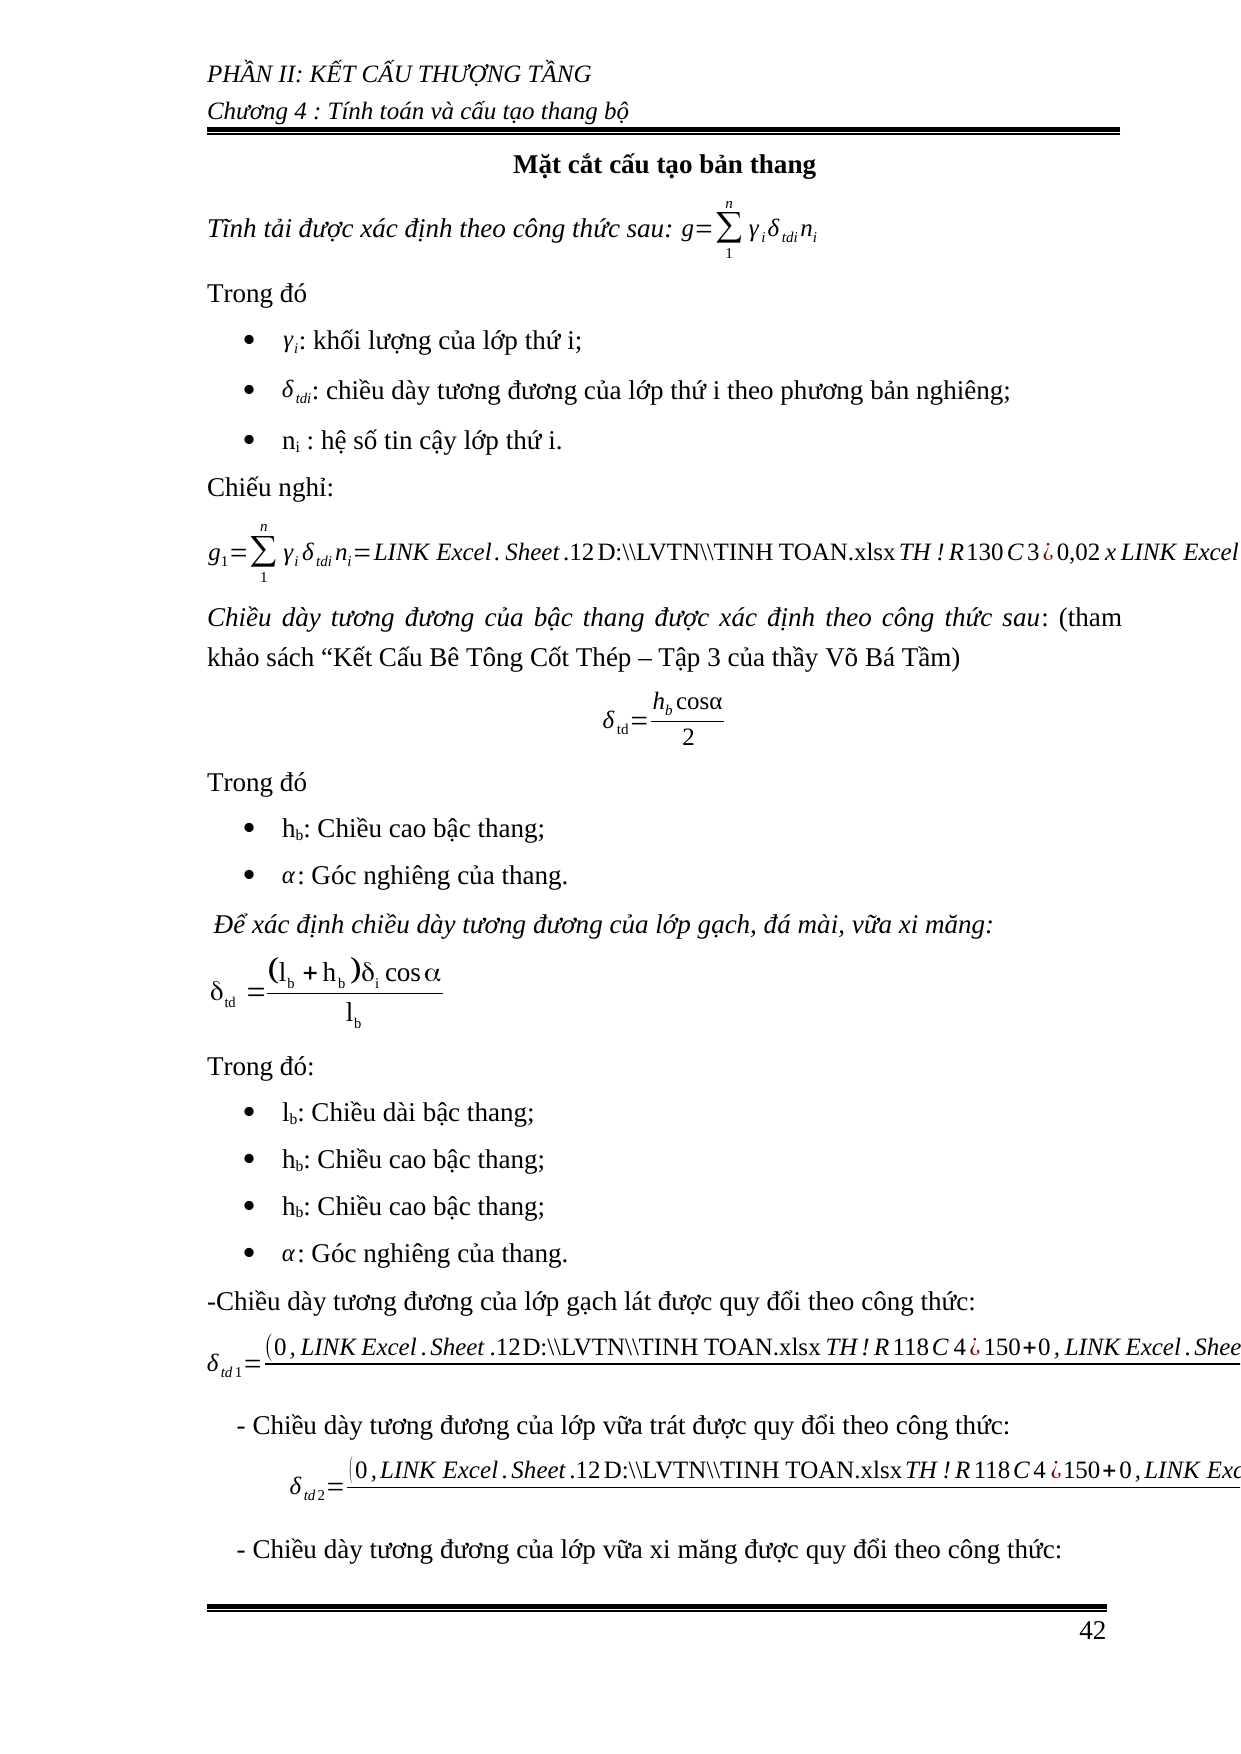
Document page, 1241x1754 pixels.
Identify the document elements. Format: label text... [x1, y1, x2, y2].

text Trong đó [207, 277, 1122, 308]
list : chiều dày tương đương của lớp thứ i theo phương bản nghiêng; [244, 374, 1122, 409]
list hb: Chiều cao bậc thang; [244, 1190, 1122, 1221]
text Trong đó: [207, 1050, 1122, 1081]
list hb: Chiều cao bậc thang; [244, 813, 1122, 844]
list : khối lượng của lớp thứ i; [244, 324, 1122, 358]
list : Góc nghiêng của thang. [244, 1237, 1122, 1270]
text -Chiều dày tương đương của lớp gạch lát được quy đổi theo công thức: [207, 1285, 1122, 1316]
text Chiếu nghỉ: [207, 471, 1122, 502]
text Trong đó [207, 766, 1122, 797]
text Để xác định chiều dày tương đương của lớp gạch, đá mài, vữa xi măng: [207, 908, 1122, 939]
list hb: Chiều cao bậc thang; [244, 1143, 1122, 1174]
list : Góc nghiêng của thang. [244, 859, 1122, 892]
text Tĩnh tải được xác định theo công thức sau: [207, 194, 1122, 262]
list Chiều dày tương đương của lớp vữa trát được quy đổi theo công thức: [207, 1409, 1122, 1440]
text Mặt cắt cấu tạo bản thang [207, 148, 1122, 179]
list Chiều dày tương đương của lớp vữa xi măng được quy đổi theo công thức: [207, 1533, 1122, 1564]
list ni : hệ số tin cậy lớp thứ i. [244, 424, 1122, 456]
text Chiều dày tương đương của bậc thang được xác định theo công thức sau: (tham khảo sách “Kết Cấu Bê Tông Cốt Thép – Tập 3 của thầy Võ Bá Tầm) [207, 601, 1122, 672]
list lb: Chiều dài bậc thang; [244, 1096, 1122, 1128]
